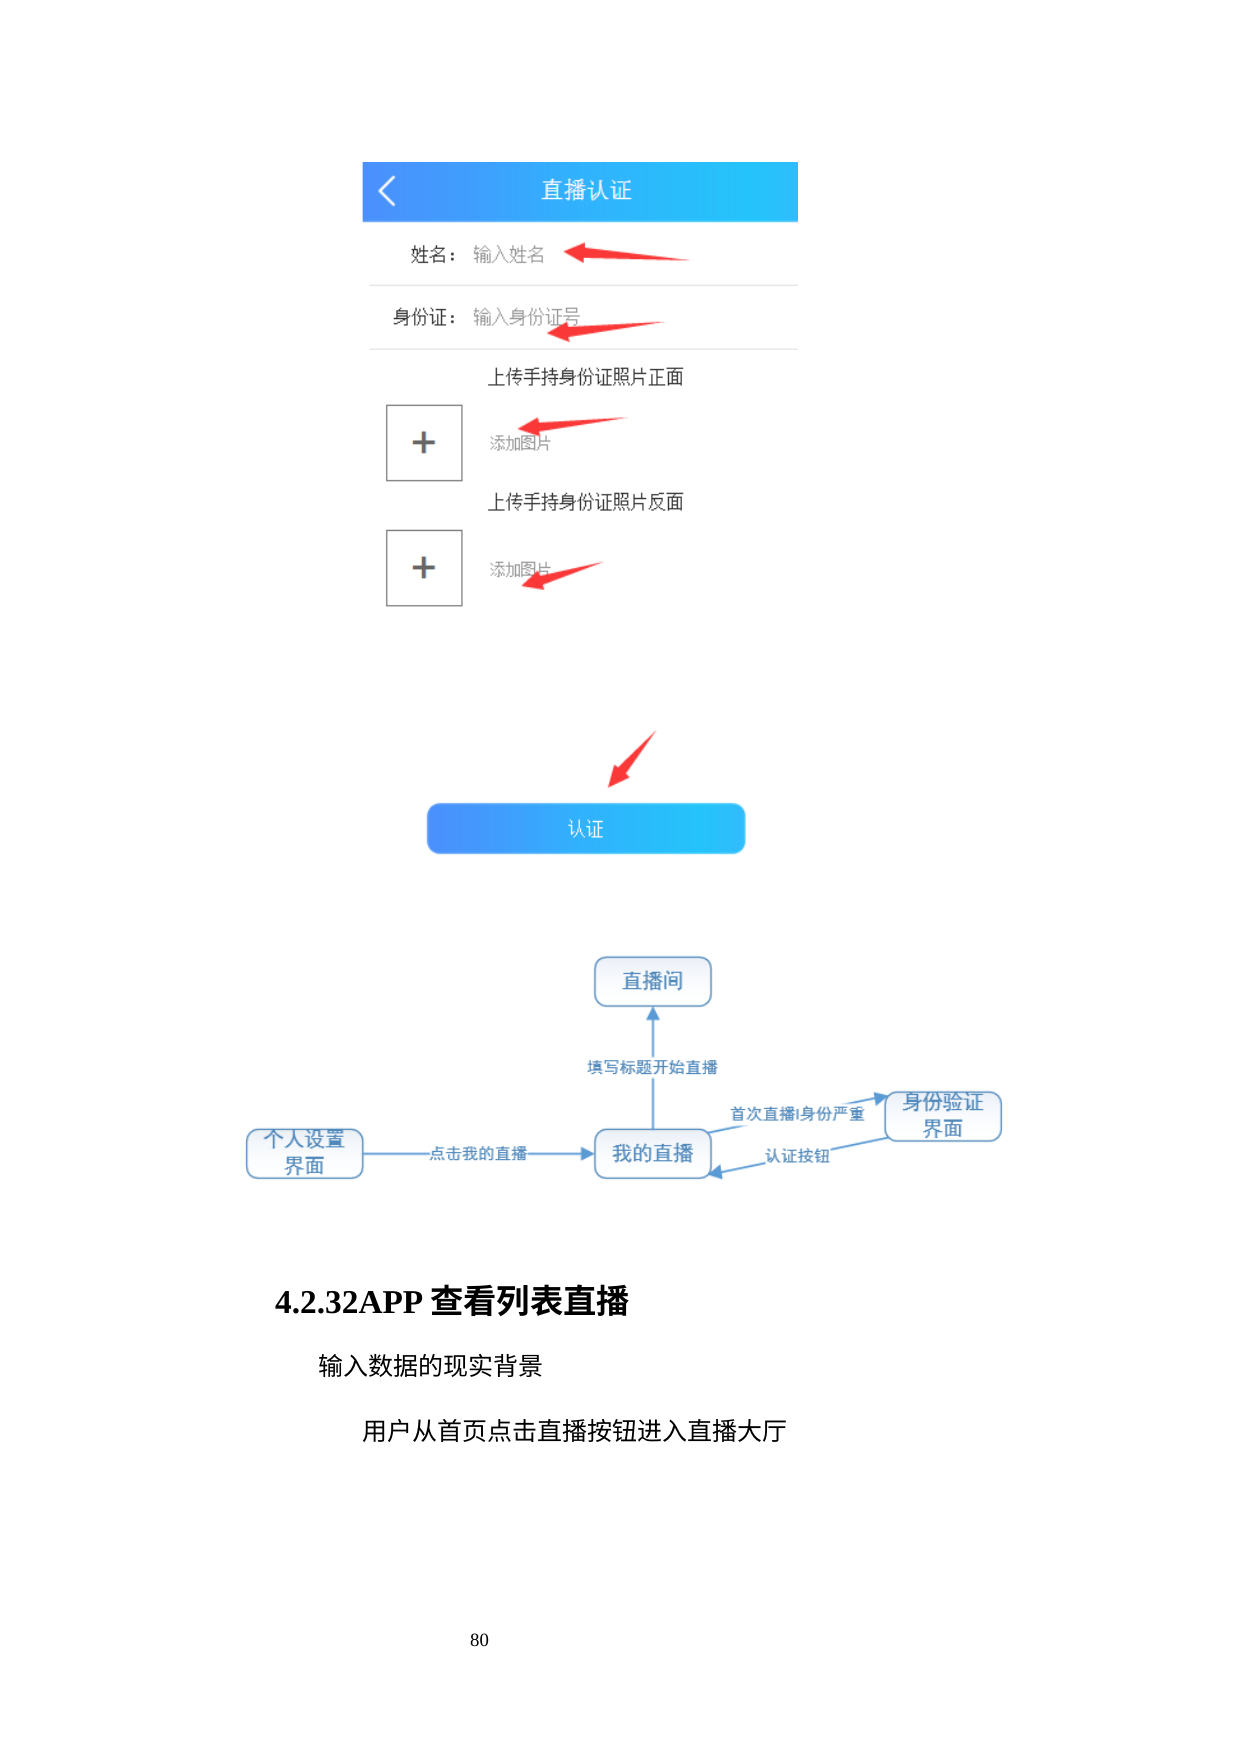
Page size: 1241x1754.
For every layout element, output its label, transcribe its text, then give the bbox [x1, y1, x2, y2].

text 输入数据的现实背景 [187, 1332, 1053, 1397]
text 用户从首页点击直播按钮进入直播大厅 [319, 1397, 1053, 1462]
picture [362, 162, 798, 881]
text 4.2.32APP查看列表直播 [231, 1267, 1053, 1332]
picture [187, 909, 1053, 1244]
